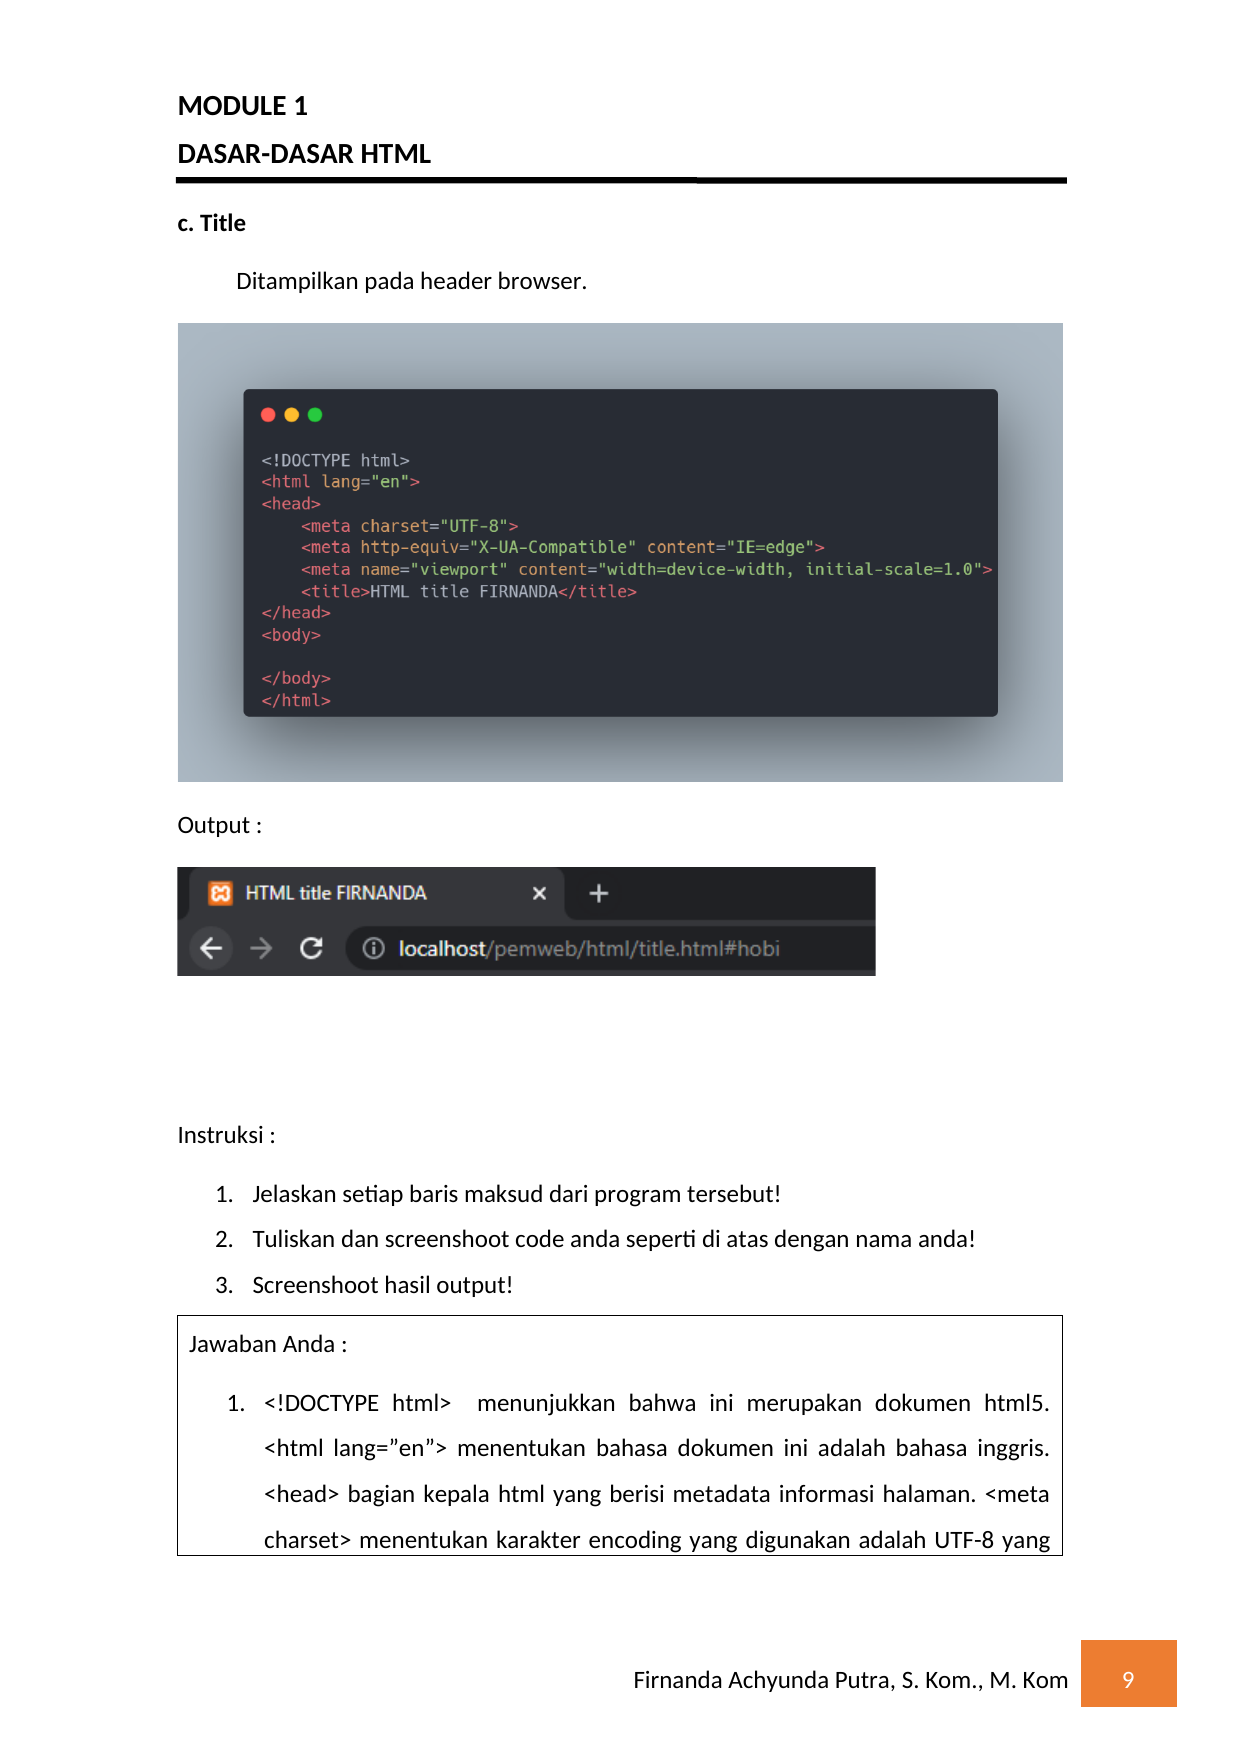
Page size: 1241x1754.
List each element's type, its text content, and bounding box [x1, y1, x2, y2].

text Output : [177, 809, 1063, 840]
list Tuliskan dan screenshoot code anda seperti di atas dengan nama anda! [215, 1223, 1063, 1254]
subtitle c. Title [177, 207, 1063, 237]
text Instruksi : [177, 1119, 1063, 1150]
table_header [178, 1316, 1062, 1554]
list Jelaskan setiap baris maksud dari program tersebut! [215, 1178, 1063, 1208]
picture [177, 323, 1063, 782]
text Ditampilkan pada header browser. [177, 265, 1063, 296]
list Screenshoot hasil output! [215, 1269, 1063, 1300]
picture [177, 867, 876, 976]
